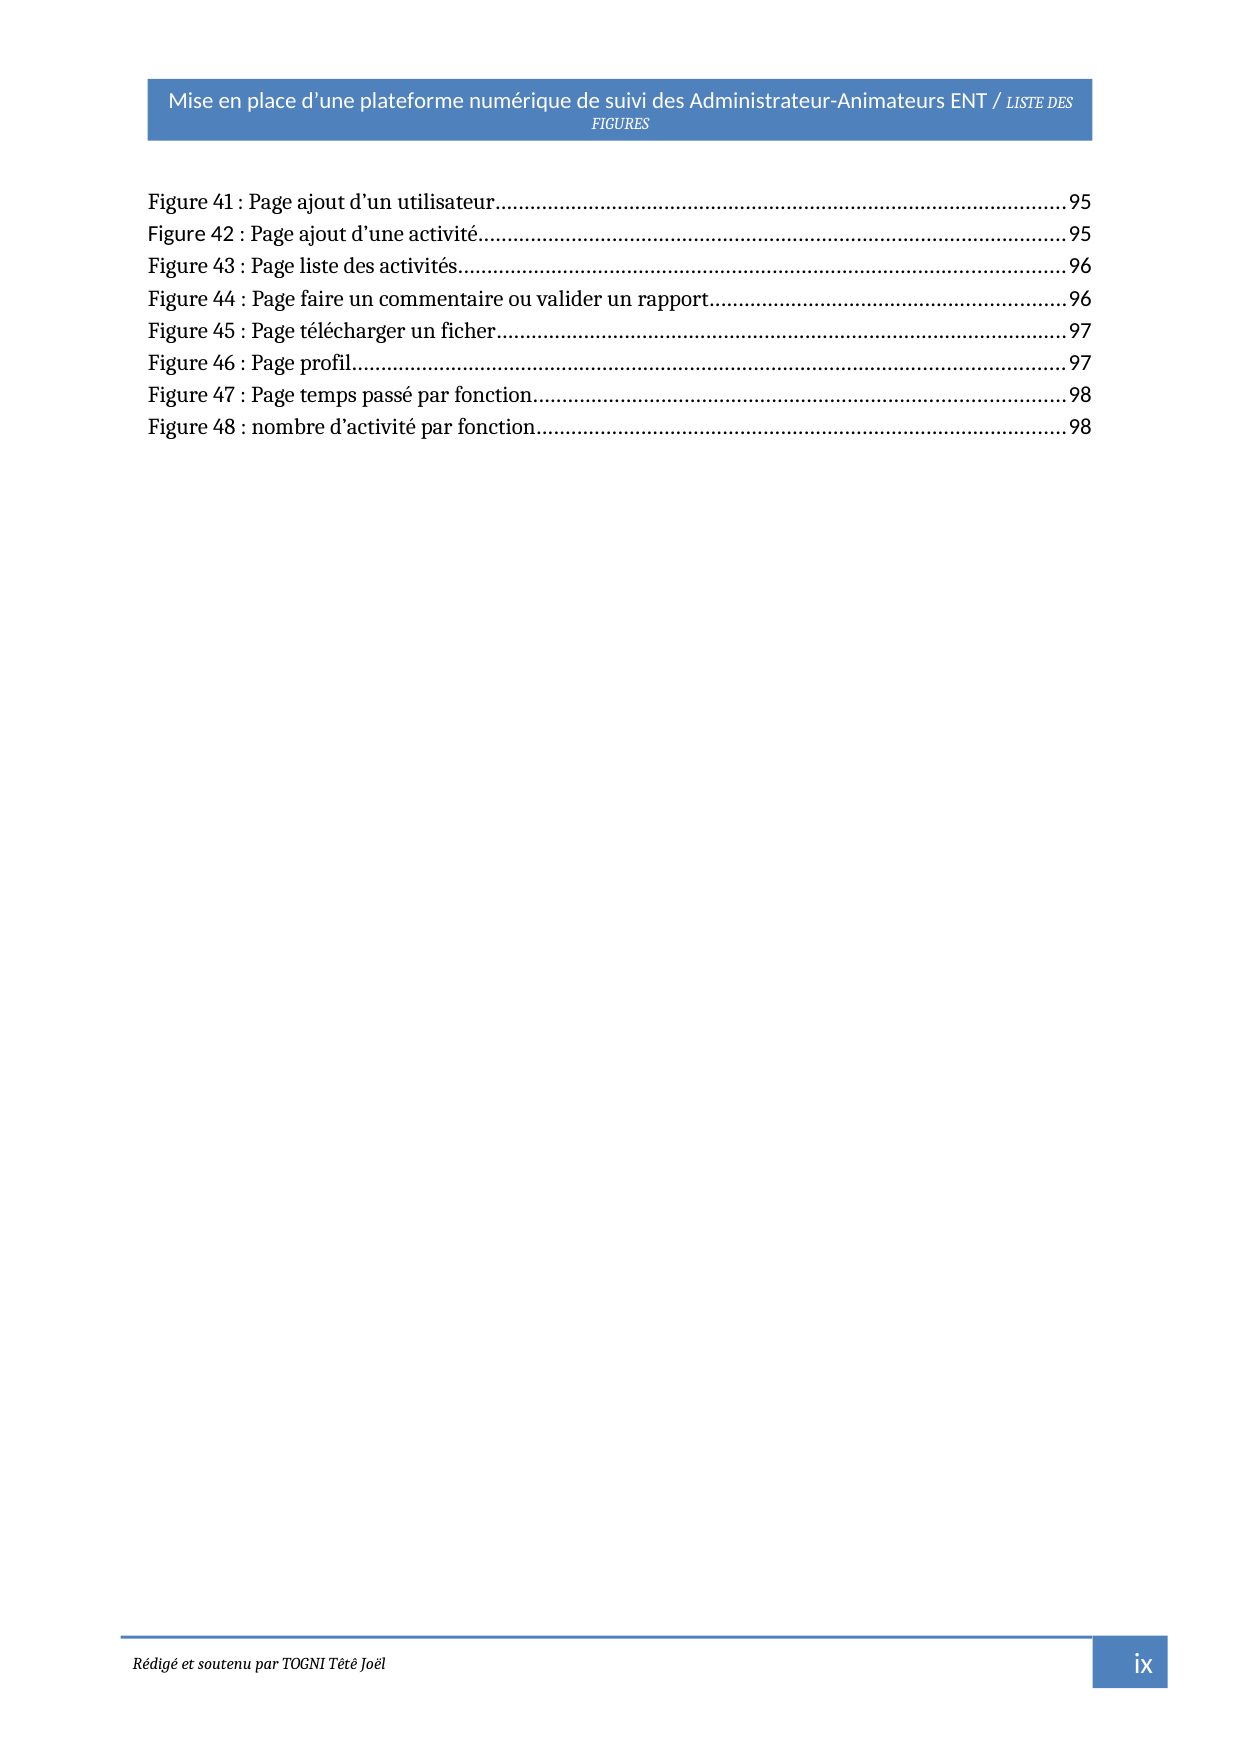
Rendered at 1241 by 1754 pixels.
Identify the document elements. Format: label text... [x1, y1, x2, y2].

text Figure 43 : Page liste des activités 96 [148, 251, 1092, 279]
text Figure 41 : Page ajout d’un utilisateur 95 [148, 187, 1092, 215]
text Figure 45 : Page télécharger un ficher 97 [148, 316, 1092, 344]
text Figure 42 : Page ajout d’une activité 95 [148, 219, 1092, 247]
text Figure 46 : Page profil 97 [148, 348, 1092, 376]
text Figure 44 : Page faire un commentaire ou valider un rapport 96 [148, 284, 1092, 312]
text Figure 47 : Page temps passé par fonction 98 [148, 380, 1092, 408]
text Figure 48 : nombre d’activité par fonction 98 [148, 412, 1092, 440]
